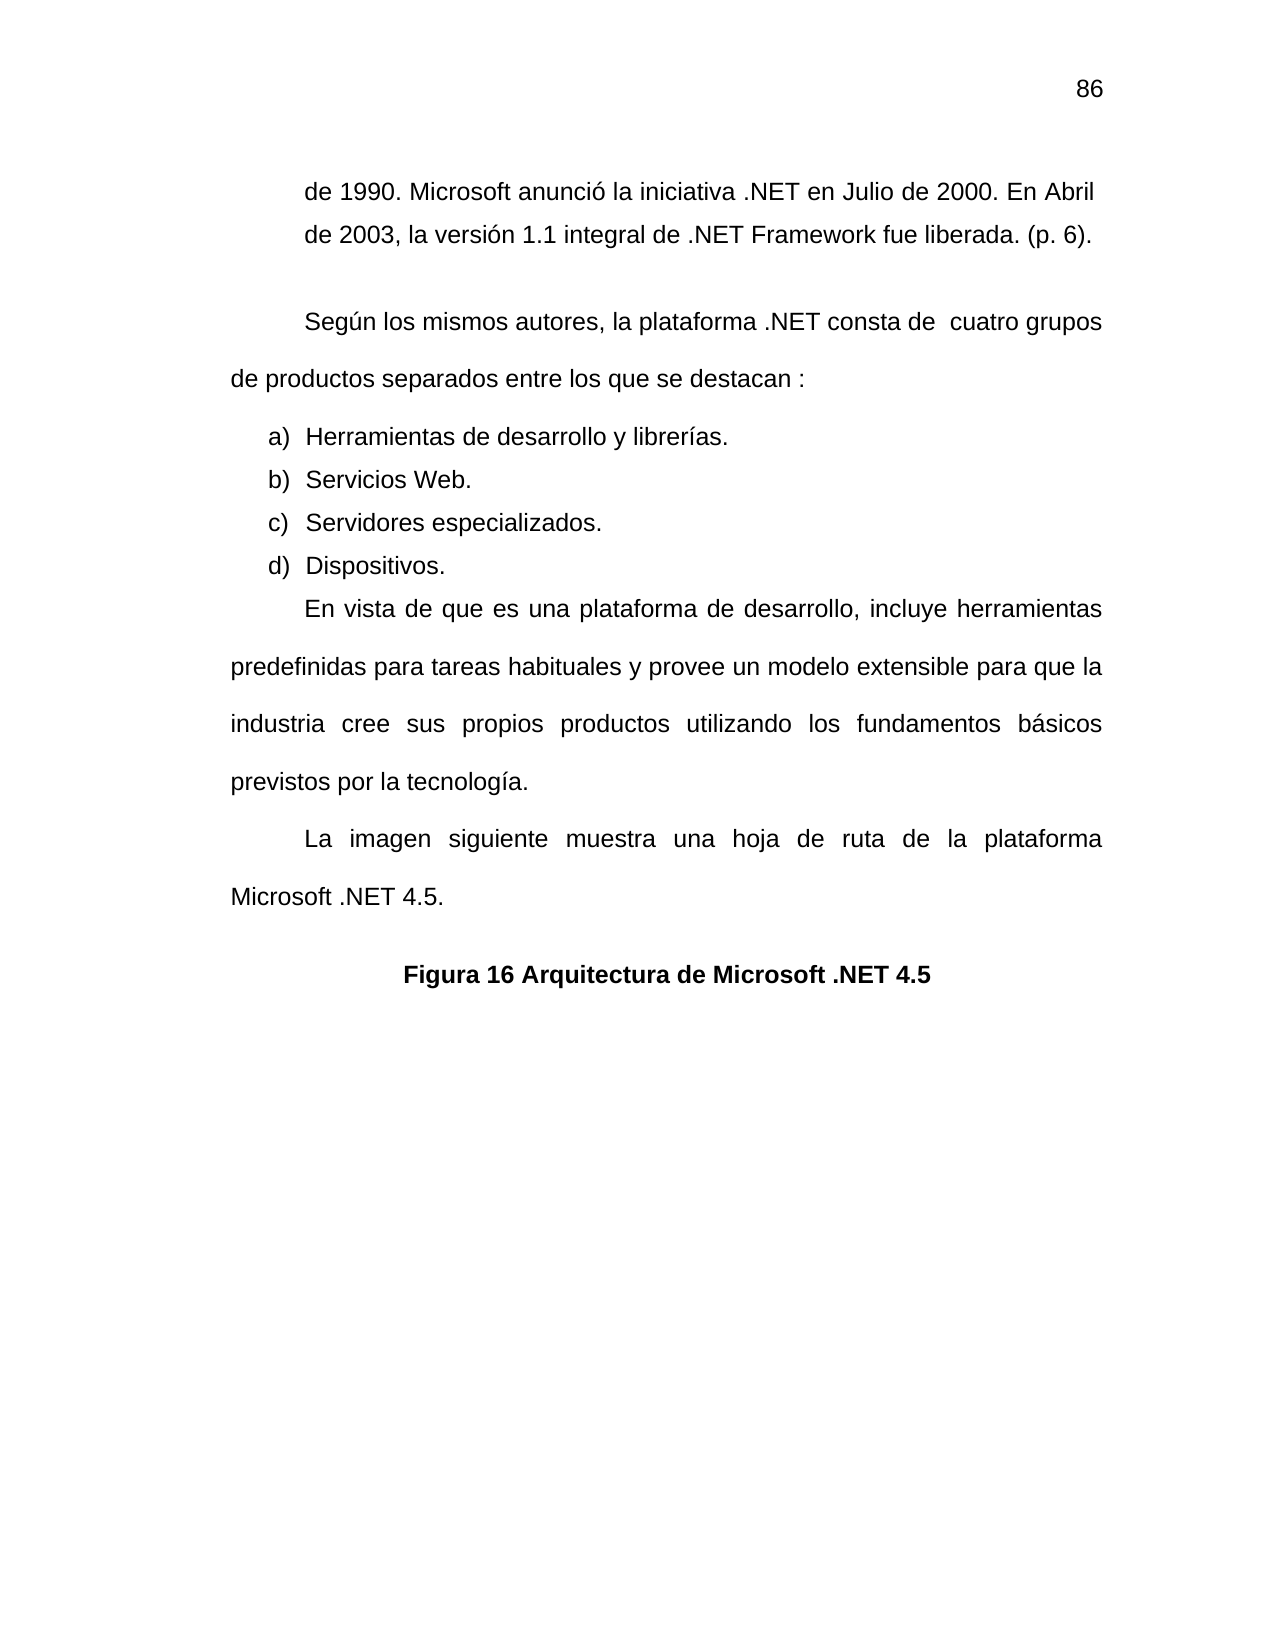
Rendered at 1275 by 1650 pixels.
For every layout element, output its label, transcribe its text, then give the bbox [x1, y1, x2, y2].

list Servicios Web. [268, 465, 1104, 493]
text Según los mismos autores, la plataforma .NET consta de cuatro grupos de productos separados entre los que se destacan : [230, 307, 1104, 393]
list Herramientas de desarrollo y librerías. [268, 422, 1104, 450]
subtitle Figura 16 Arquitectura de Microsoft .NET 4.5 [230, 960, 1104, 989]
text La imagen siguiente muestra una hoja de ruta de la plataforma Microsoft .NET 4.5. [230, 824, 1104, 910]
list Dispositivos. [268, 551, 1104, 580]
text En vista de que es una plataforma de desarrollo, incluye herramientas predefinidas para tareas habituales y provee un modelo extensible para que la industria cree sus propios productos utilizando los fundamentos básicos previstos por la tecnología. [230, 594, 1104, 795]
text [230, 177, 1104, 249]
list Servidores especializados. [268, 508, 1104, 537]
